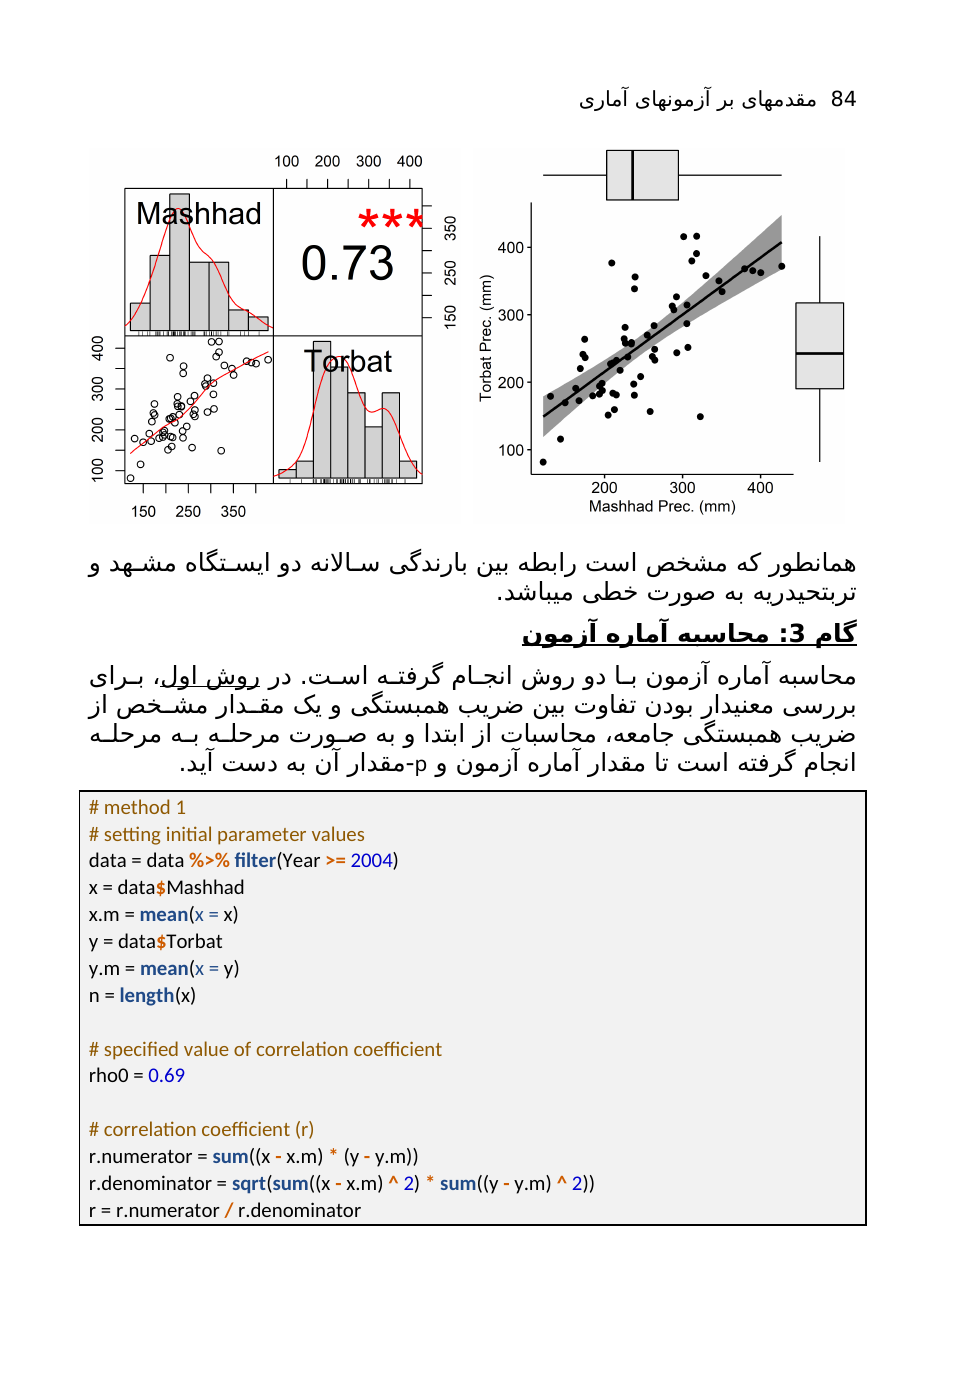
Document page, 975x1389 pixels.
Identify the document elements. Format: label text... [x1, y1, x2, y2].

table_header [89, 136, 473, 536]
picture [472, 148, 846, 524]
text همانطور که مشخص است رابطه بین بارندگی سالانه دو ایستگاه مشهد و تربت‏حیدریه به صورت خطی می‏باشد. [89, 548, 857, 607]
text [80, 792, 865, 1224]
text محاسبه آماره آزمون با دو روش انجام گرفته است. در روش اول، برای بررسی معنی‏دار بودن تفاوت بین ضریب همبستگی و یک مقدار مشخص از ضریب همبستگی جامعه، محاسبات از ابتدا و به صورت مرحله به مرحله انجام گرفته است تا مقدار آماره آزمون و p-مقدار آن به دست آید. [89, 661, 857, 778]
table_header [473, 136, 857, 536]
picture [88, 148, 462, 524]
text گام 3: محاسبه آماره آزمون [89, 619, 857, 648]
